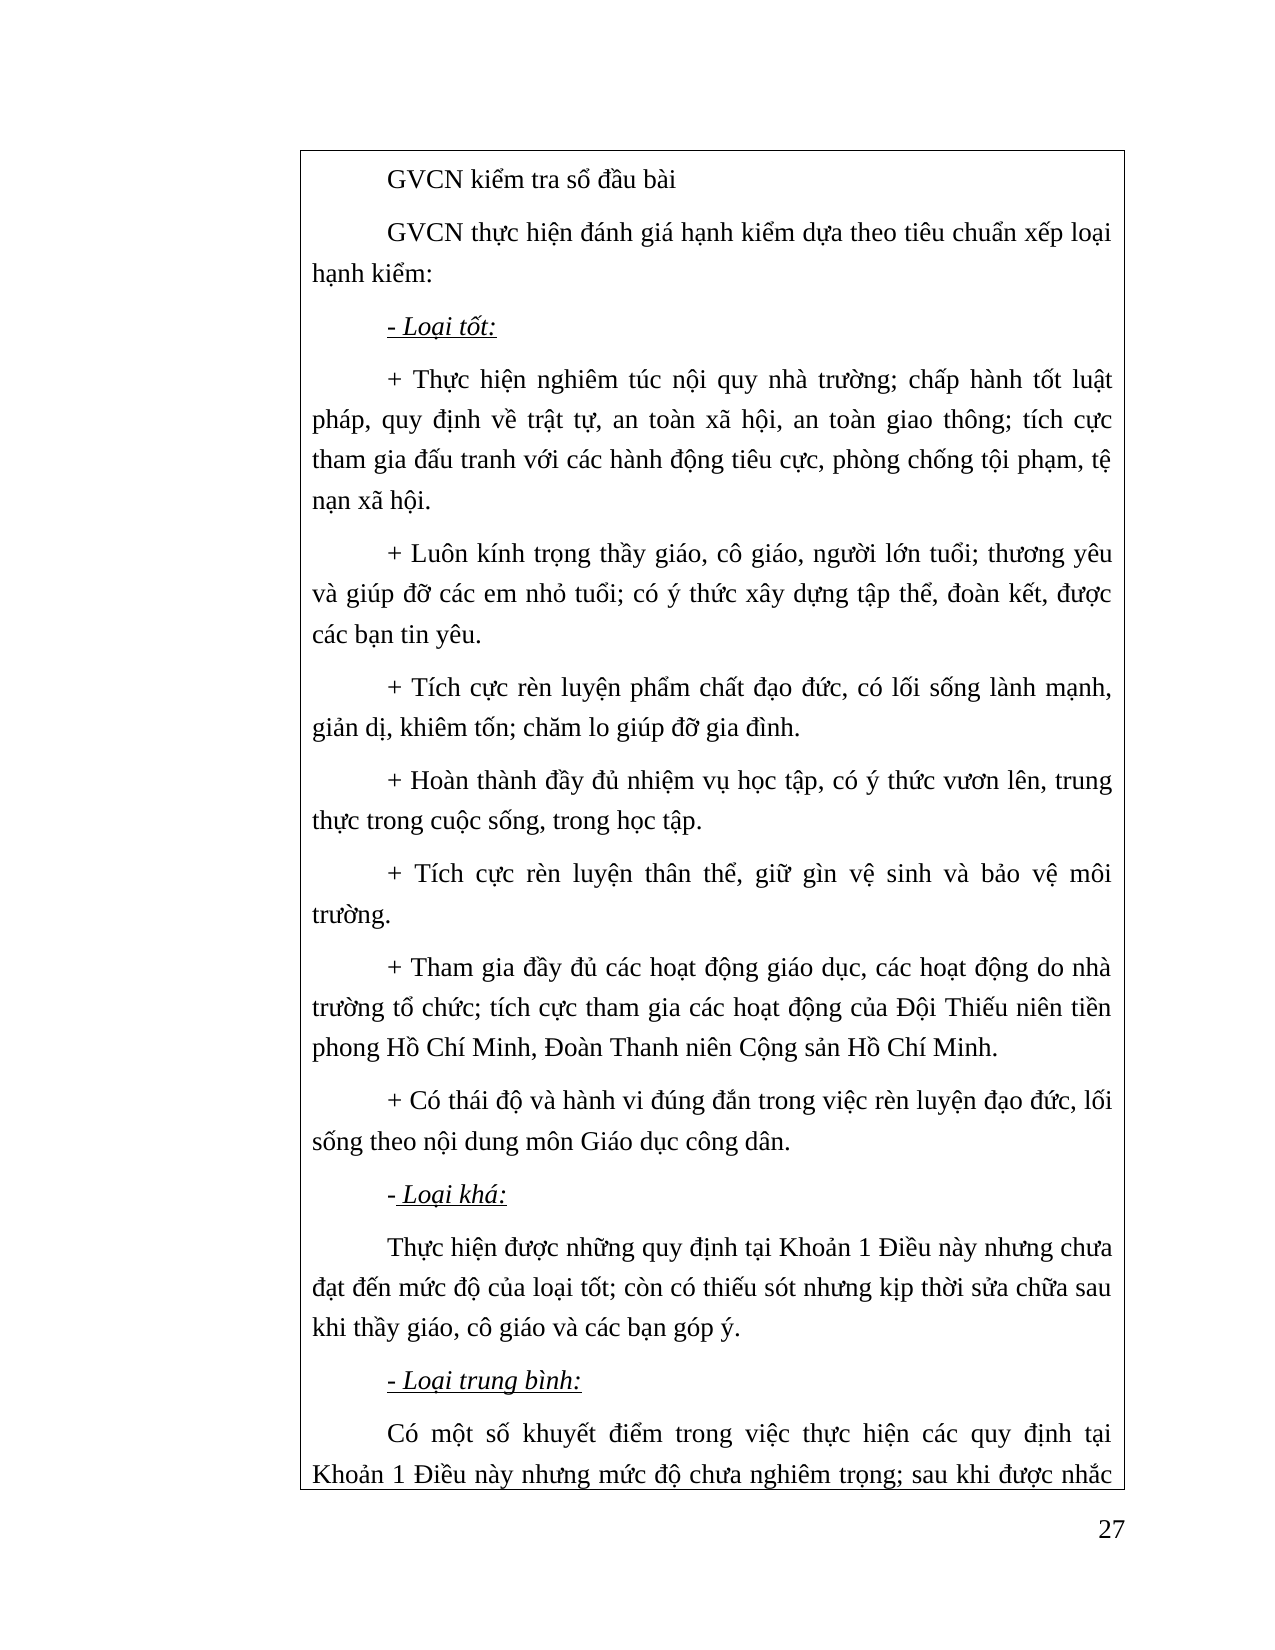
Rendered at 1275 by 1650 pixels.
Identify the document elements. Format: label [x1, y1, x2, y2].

table_cell [301, 151, 1124, 1489]
